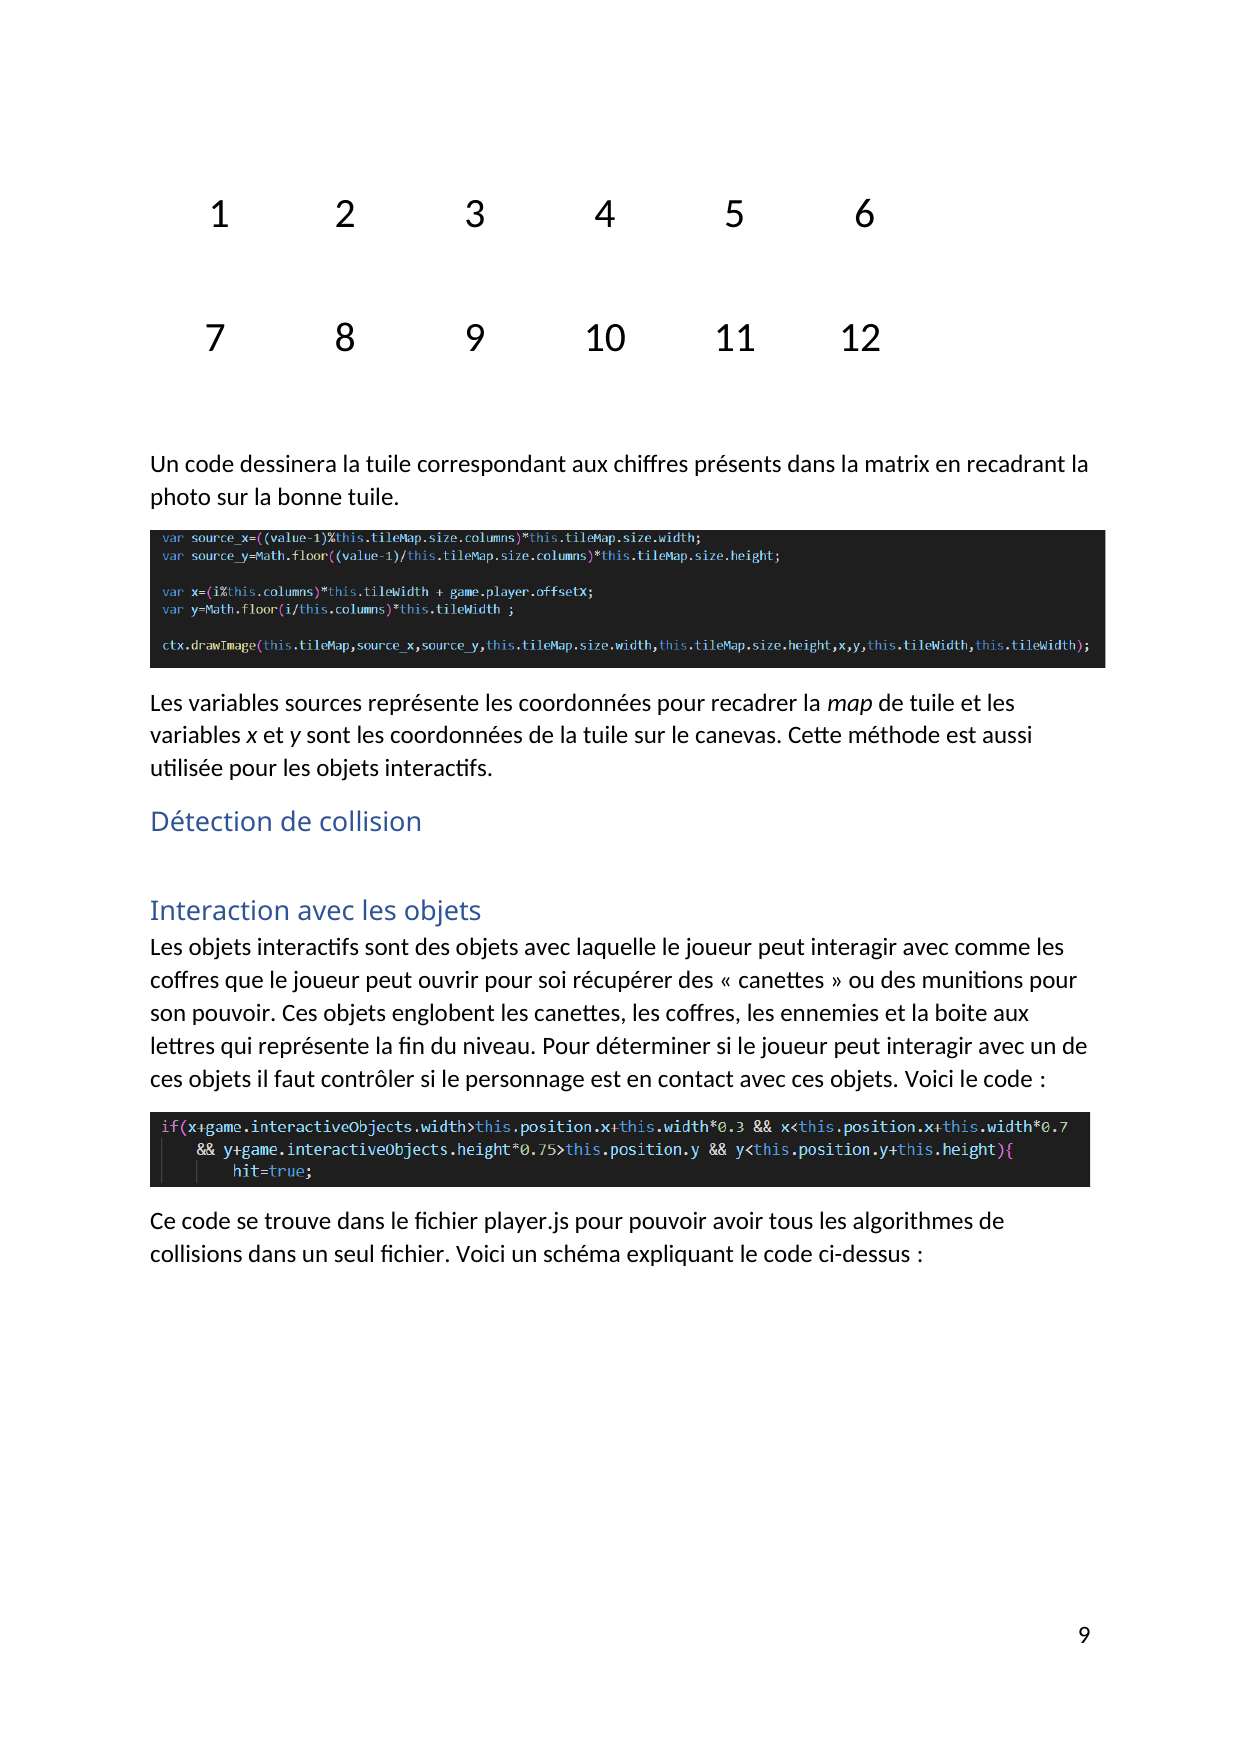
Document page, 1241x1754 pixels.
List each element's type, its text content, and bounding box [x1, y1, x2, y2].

picture [150, 530, 1106, 668]
subtitle Interaction avec les objets [150, 892, 1090, 928]
table_header 5 [670, 150, 799, 274]
subtitle Détection de collision [150, 802, 1090, 839]
table_header 1 [150, 150, 280, 274]
table_cell 10 [540, 274, 669, 398]
text Les objets interactifs sont des objets avec laquelle le joueur peut interagir avec comme les coffres que le joueur peut ouvrir pour soi récupérer des « canettes » ou des munitions pour son pouvoir. Ces objets englobent les canettes, les coffres, les ennemies et la boite aux lettres qui représente la fin du niveau. Pour déterminer si le joueur peut interagir avec un de ces objets il faut contrôler si le personnage est en contact avec ces objets. Voici le code : [150, 931, 1090, 1093]
table_cell 8 [280, 274, 410, 398]
table_cell 12 [799, 274, 929, 398]
text Un code dessinera la tuile correspondant aux chiffres présents dans la matrix en recadrant la photo sur la bonne tuile. [150, 448, 1090, 511]
table_header 4 [540, 150, 669, 274]
table_cell 11 [670, 274, 799, 398]
table_header 3 [410, 150, 540, 274]
table_cell 9 [410, 274, 540, 398]
table_cell 7 [150, 274, 280, 398]
picture [150, 1112, 1091, 1187]
text Ce code se trouve dans le fichier player.js pour pouvoir avoir tous les algorithmes de collisions dans un seul fichier. Voici un schéma expliquant le code ci-dessus : [150, 1205, 1090, 1269]
table_header 6 [799, 150, 929, 274]
text Les variables sources représente les coordonnées pour recadrer la map de tuile et les variables x et y sont les coordonnées de la tuile sur le canevas. Cette méthode est aussi utilisée pour les objets interactifs. [150, 687, 1090, 783]
table_header 2 [280, 150, 410, 274]
